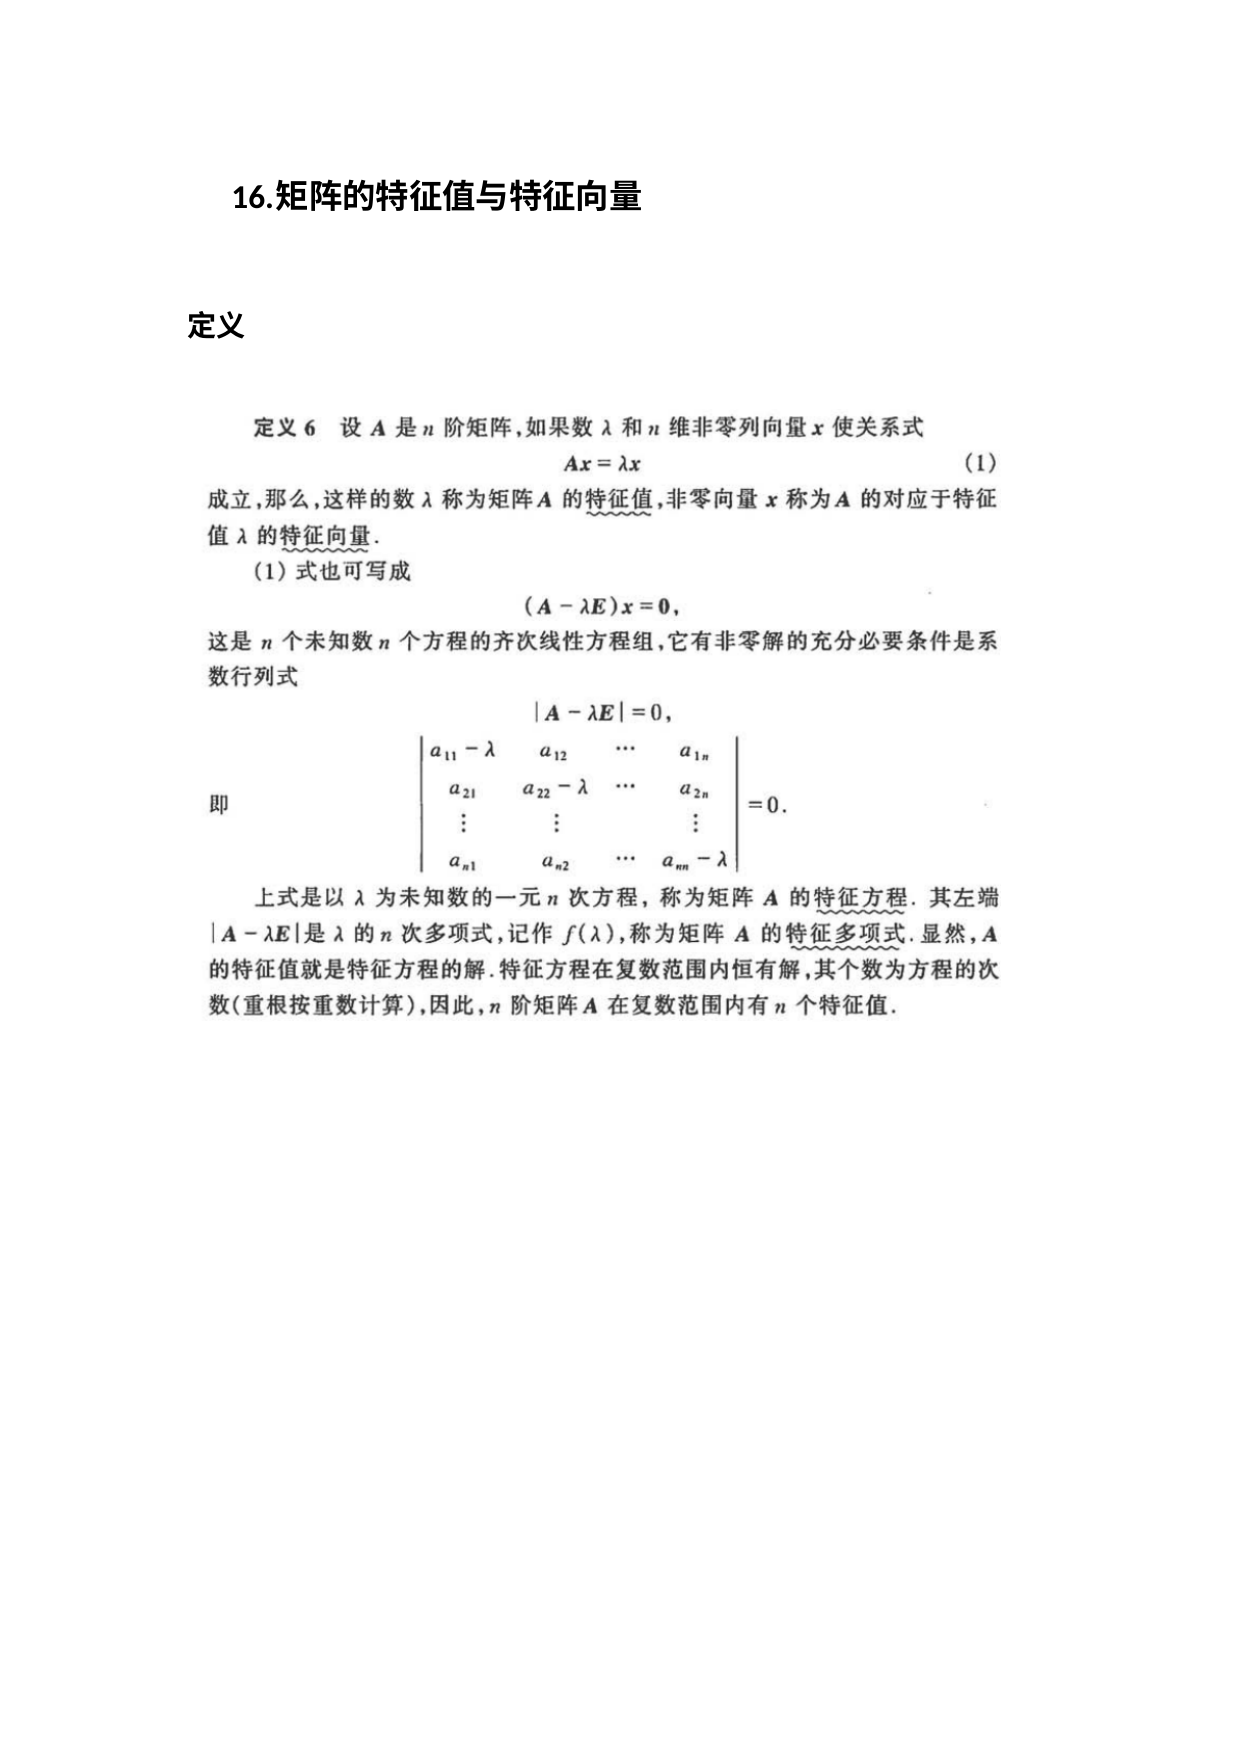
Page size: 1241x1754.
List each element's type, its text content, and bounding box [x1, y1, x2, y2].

picture [187, 409, 1030, 1022]
subtitle 定义 [187, 291, 1053, 356]
subtitle 矩阵的特征值与特征向量 [231, 162, 1053, 227]
